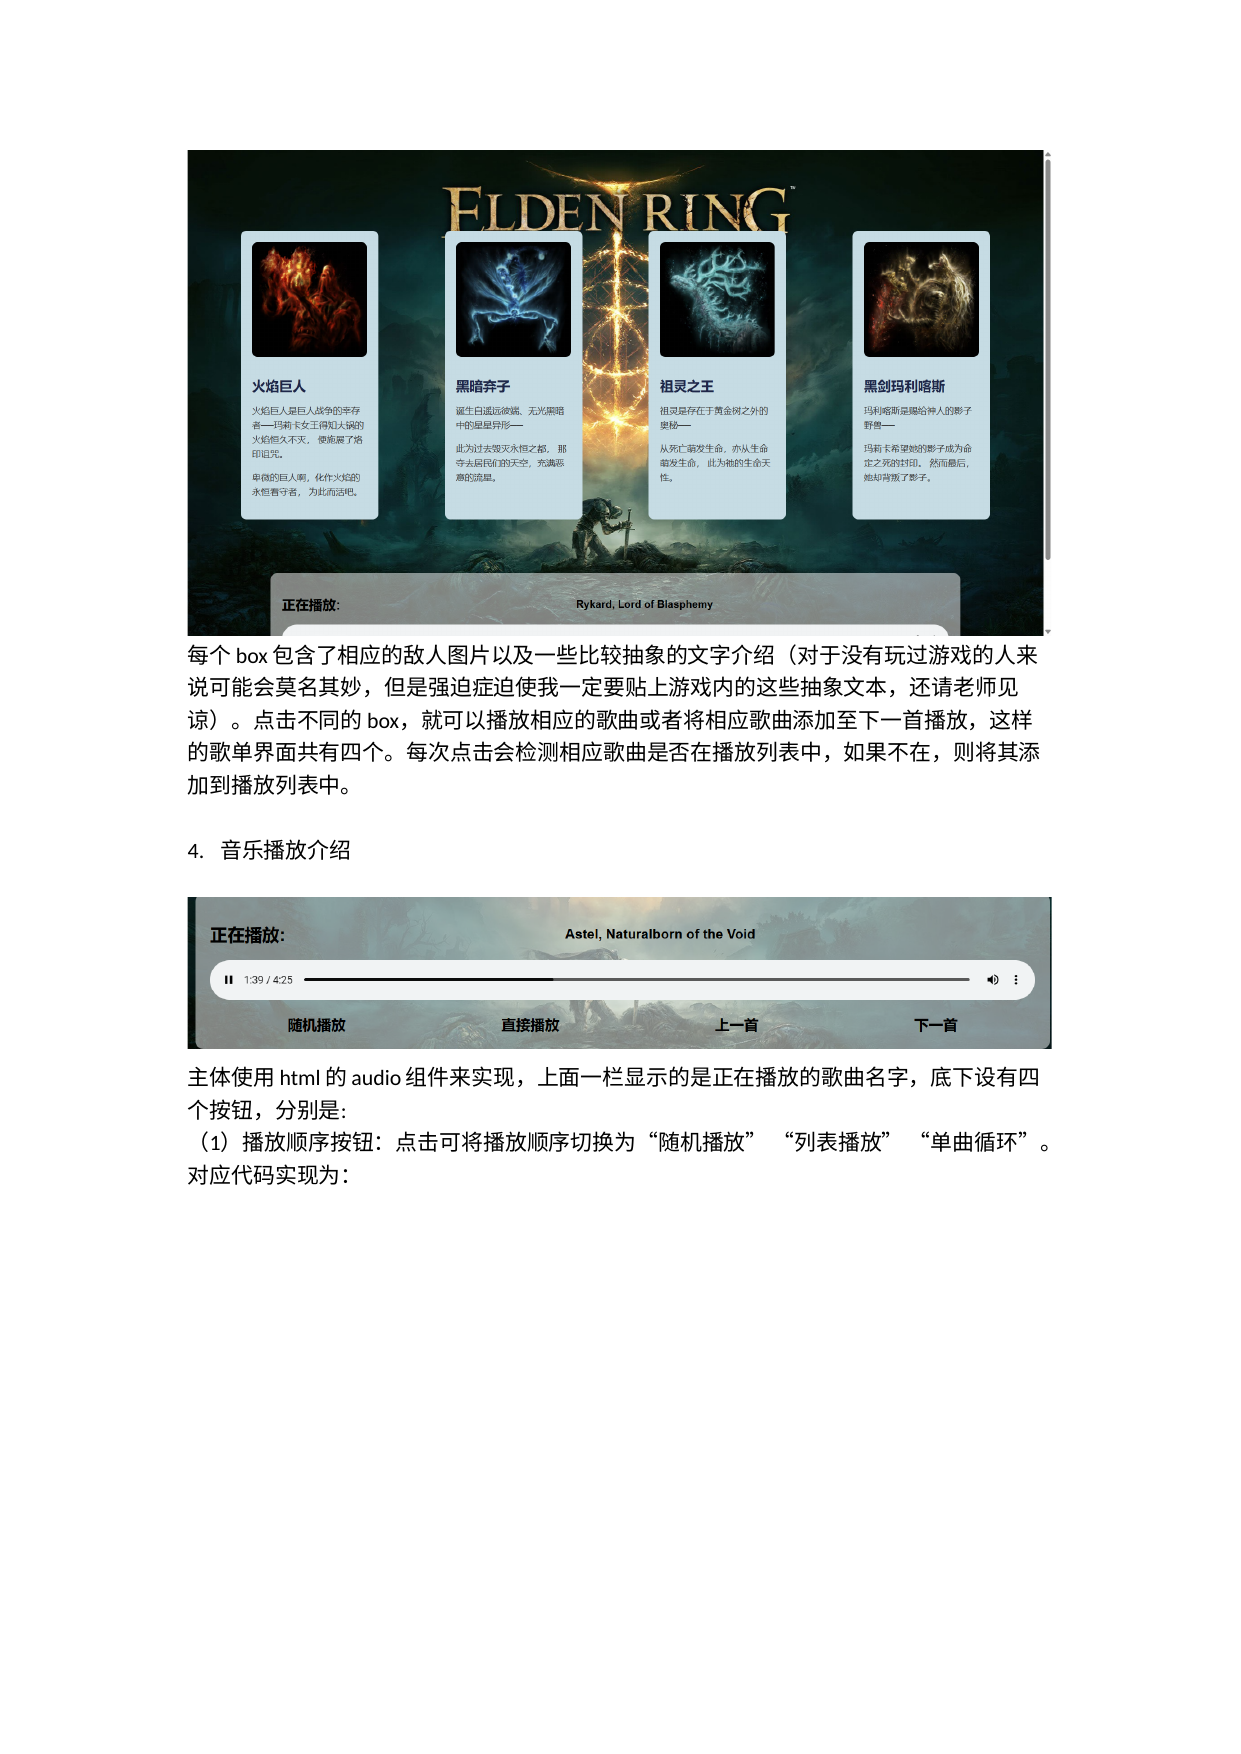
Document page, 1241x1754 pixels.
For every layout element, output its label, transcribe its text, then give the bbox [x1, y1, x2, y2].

list 主体使用html的audio组件来实现，上面一栏显示的是正在播放的歌曲名字，底下设有四个按钮，分别是: [187, 1060, 1053, 1125]
list 播放顺序按钮：点击可将播放顺序切换为“随机播放” “列表播放” “单曲循环”。 [187, 1125, 1053, 1157]
picture [187, 897, 1052, 1049]
list 音乐播放介绍 [187, 832, 1053, 865]
list 对应代码实现为： [187, 1157, 1053, 1190]
picture [187, 150, 1052, 636]
list 每个box包含了相应的敌人图片以及一些比较抽象的文字介绍（对于没有玩过游戏的人来说可能会莫名其妙，但是强迫症迫使我一定要贴上游戏内的这些抽象文本，还请老师见谅）。点击不同的box，就可以播放相应的歌曲或者将相应歌曲添加至下一首播放，这样的歌单界面共有四个。每次点击会检测相应歌曲是否在播放列表中，如果不在，则将其添加到播放列表中。 [187, 637, 1053, 800]
